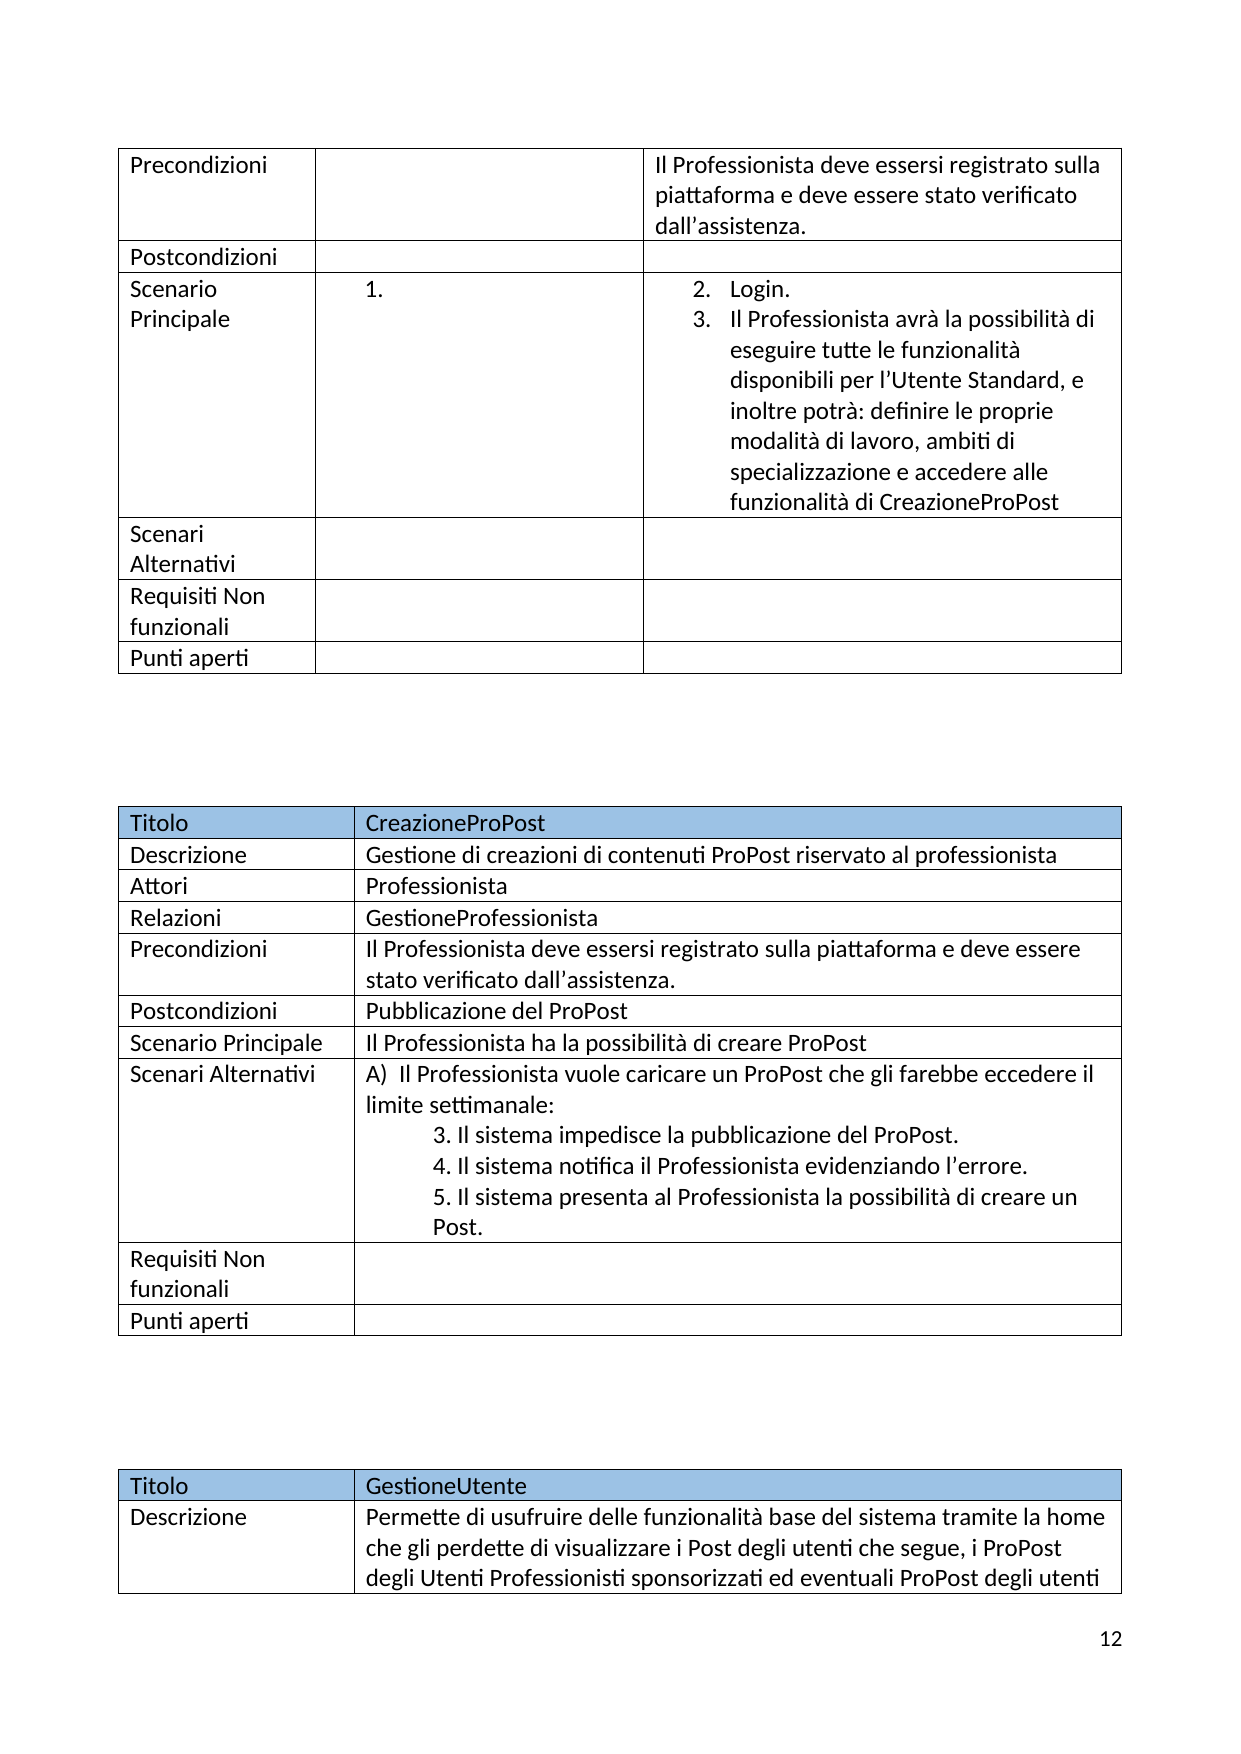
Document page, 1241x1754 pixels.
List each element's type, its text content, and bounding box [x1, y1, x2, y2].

table_header CreazioneProPost [355, 807, 1121, 838]
table_cell Precondizioni [119, 934, 354, 994]
table_cell Descrizione [119, 839, 354, 869]
table_cell [644, 241, 1121, 272]
table_cell [316, 518, 643, 579]
table_cell Scenario Principale [119, 273, 315, 517]
table_cell [316, 241, 643, 272]
table_cell Descrizione [119, 1501, 354, 1593]
table_cell Scenario Principale [119, 1027, 354, 1058]
table_cell GestioneProfessionista [355, 902, 1121, 932]
table_cell Il Professionista ha la possibilità di creare ProPost [355, 1027, 1121, 1058]
table_cell [644, 518, 1121, 579]
table_cell [355, 1305, 1121, 1335]
table_cell [355, 1243, 1121, 1304]
table_header Titolo [119, 1470, 354, 1500]
table_cell Scenari Alternativi [119, 1059, 354, 1242]
table_cell Postcondizioni [119, 241, 315, 272]
table_header Titolo [119, 807, 354, 838]
table_cell [316, 273, 643, 517]
table_cell [316, 642, 643, 673]
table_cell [355, 1501, 1121, 1593]
table_cell Login. Il Professionista avrà la possibilità di eseguire tutte le funzionalità disponibili per l’Utente Standard, e inoltre potrà: definire le proprie modalità di lavoro, ambiti di specializzazione e accedere alle funzionalità di CreazioneProPost [644, 273, 1121, 517]
table_cell Requisiti Non funzionali [119, 580, 315, 641]
table_cell Professionista [355, 870, 1121, 901]
table_cell Attori [119, 870, 354, 901]
table_cell Punti aperti [119, 642, 315, 673]
table_cell [316, 149, 643, 240]
table_cell Gestione di creazioni di contenuti ProPost riservato al professionista [355, 839, 1121, 869]
table_cell A) Il Professionista vuole caricare un ProPost che gli farebbe eccedere il limite settimanale: 3. Il sistema impedisce la pubblicazione del ProPost. 4. Il sistema notifica il Professionista evidenziando l’errore. 5. Il sistema presenta al Professionista la possibilità di creare un Post. [355, 1059, 1121, 1242]
table_cell Scenari Alternativi [119, 518, 315, 579]
table_cell Punti aperti [119, 1305, 354, 1335]
table_cell [316, 580, 643, 641]
table_header GestioneUtente [355, 1470, 1121, 1500]
table_cell [644, 642, 1121, 673]
table_cell Precondizioni [119, 149, 315, 240]
table_cell Il Professionista deve essersi registrato sulla piattaforma e deve essere stato verificato dall’assistenza. [355, 934, 1121, 994]
table_cell [644, 580, 1121, 641]
table_cell Pubblicazione del ProPost [355, 996, 1121, 1026]
table_cell Il Professionista deve essersi registrato sulla piattaforma e deve essere stato verificato dall’assistenza. [644, 149, 1121, 240]
table_cell Requisiti Non funzionali [119, 1243, 354, 1304]
table_cell Postcondizioni [119, 996, 354, 1026]
table_cell Relazioni [119, 902, 354, 932]
